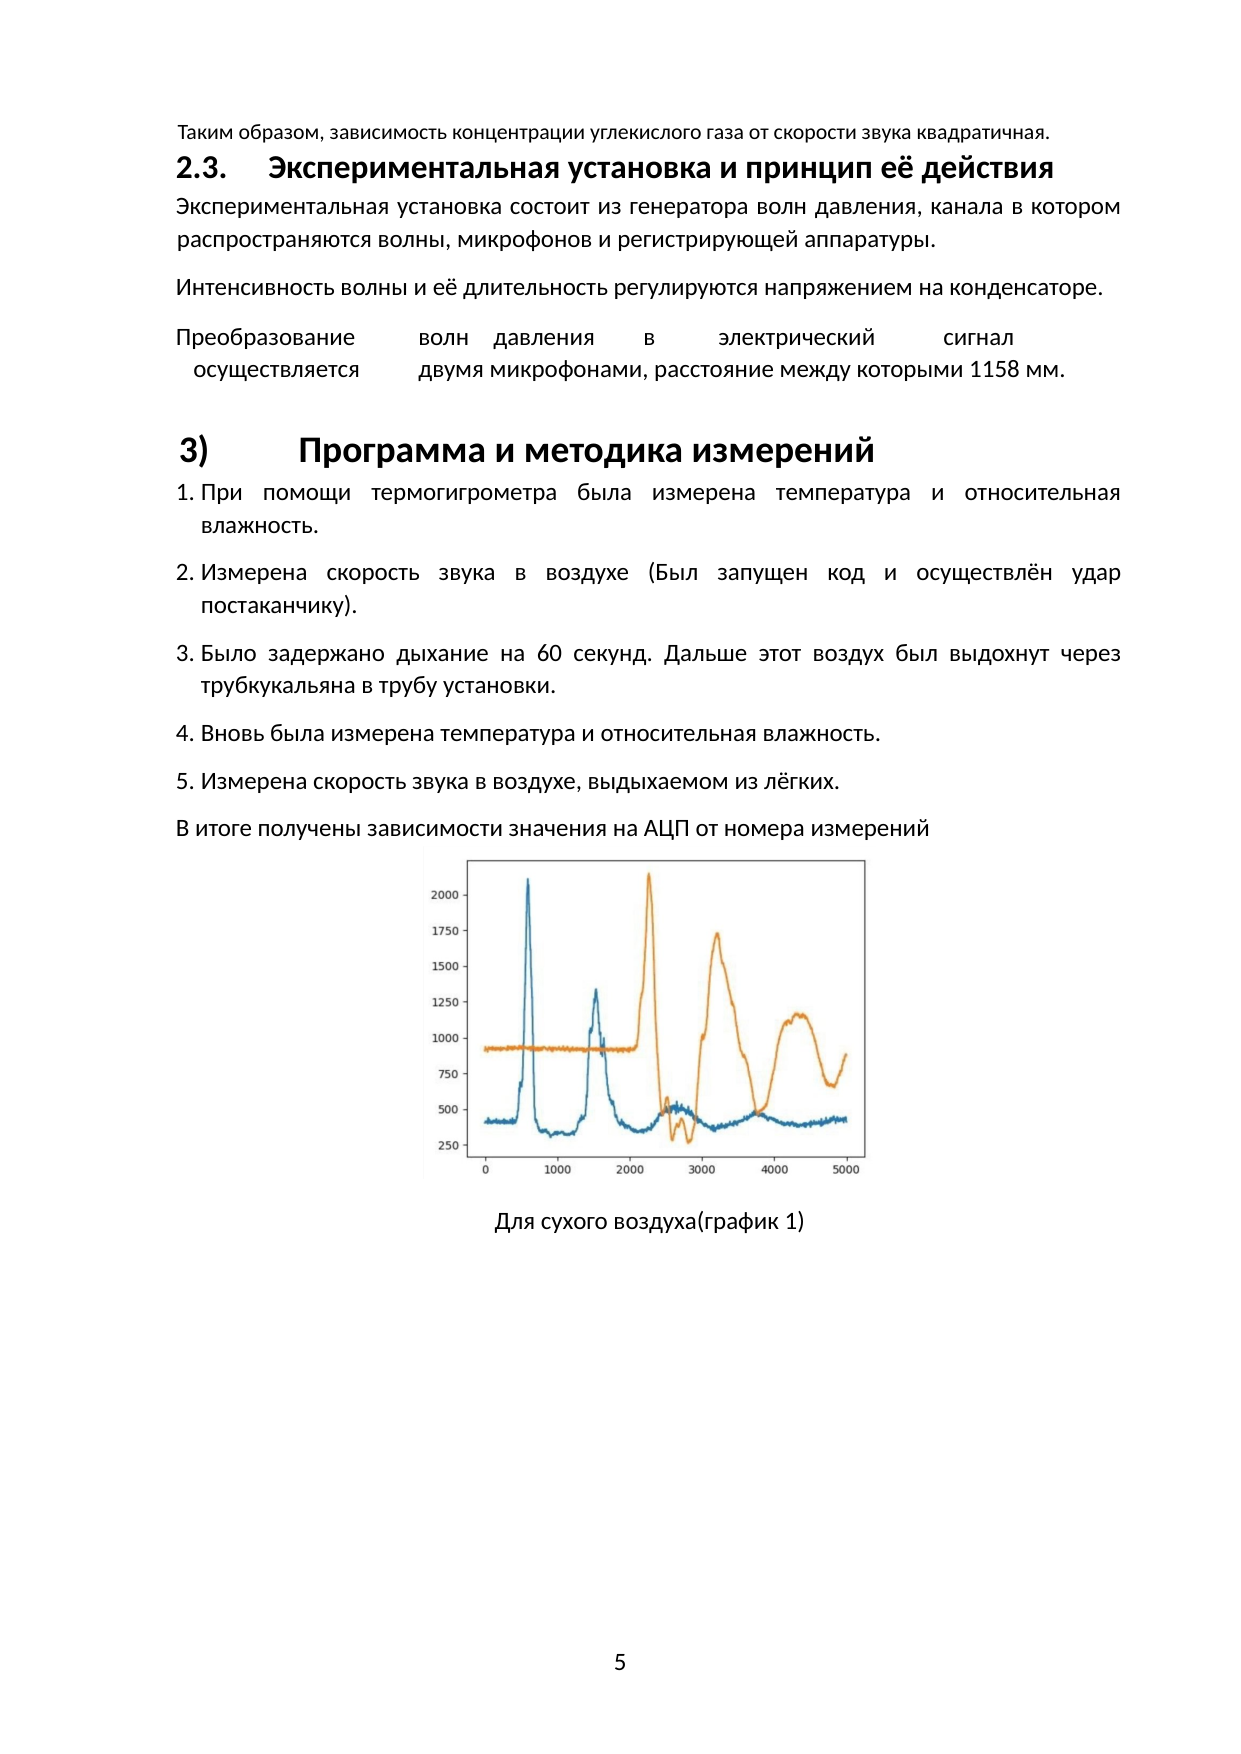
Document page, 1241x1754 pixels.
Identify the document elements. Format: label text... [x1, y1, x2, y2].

list При помощи термогигрометра была измерена температура и относительная влажность. [176, 476, 1122, 539]
text Преобразование волн давления в электрический сигнал осуществляется двумя микрофонами, расстояние между которыми 1158 мм. [176, 321, 1122, 384]
list Было задержано дыхание на 60 секунд. Дальше этот воздух был выдохнут через трубкукальяна в трубу установки. [176, 637, 1122, 700]
text Интенсивность волны и её длительность регулируются напряжением на конденсаторе. [176, 271, 1122, 301]
subtitle 2.3. Экспериментальная установка и принцип её действия [176, 146, 1122, 187]
picture [423, 845, 877, 1179]
text Экспериментальная установка состоит из генератора волн давления, канала в котором распространяются волны, микрофонов и регистрирующей аппаратуры. [176, 190, 1122, 254]
text Таким образом, зависимость концентрации углекислого газа от скорости звука квадратичная. [177, 118, 1122, 145]
subtitle 3) Программа и методика измерений [118, 426, 1122, 472]
list Измерена скорость звука в воздухе, выдыхаемом из лёгких. [176, 765, 1122, 795]
list Вновь была измерена температура и относительная влажность. [176, 717, 1122, 748]
text В итоге получены зависимости значения на АЦП от номера измерений [176, 812, 1122, 843]
text Для сухого воздуха(график 1) [177, 1205, 1122, 1235]
list Измерена скорость звука в воздухе (Был запущен код и осуществлён удар постаканчику). [176, 556, 1122, 620]
